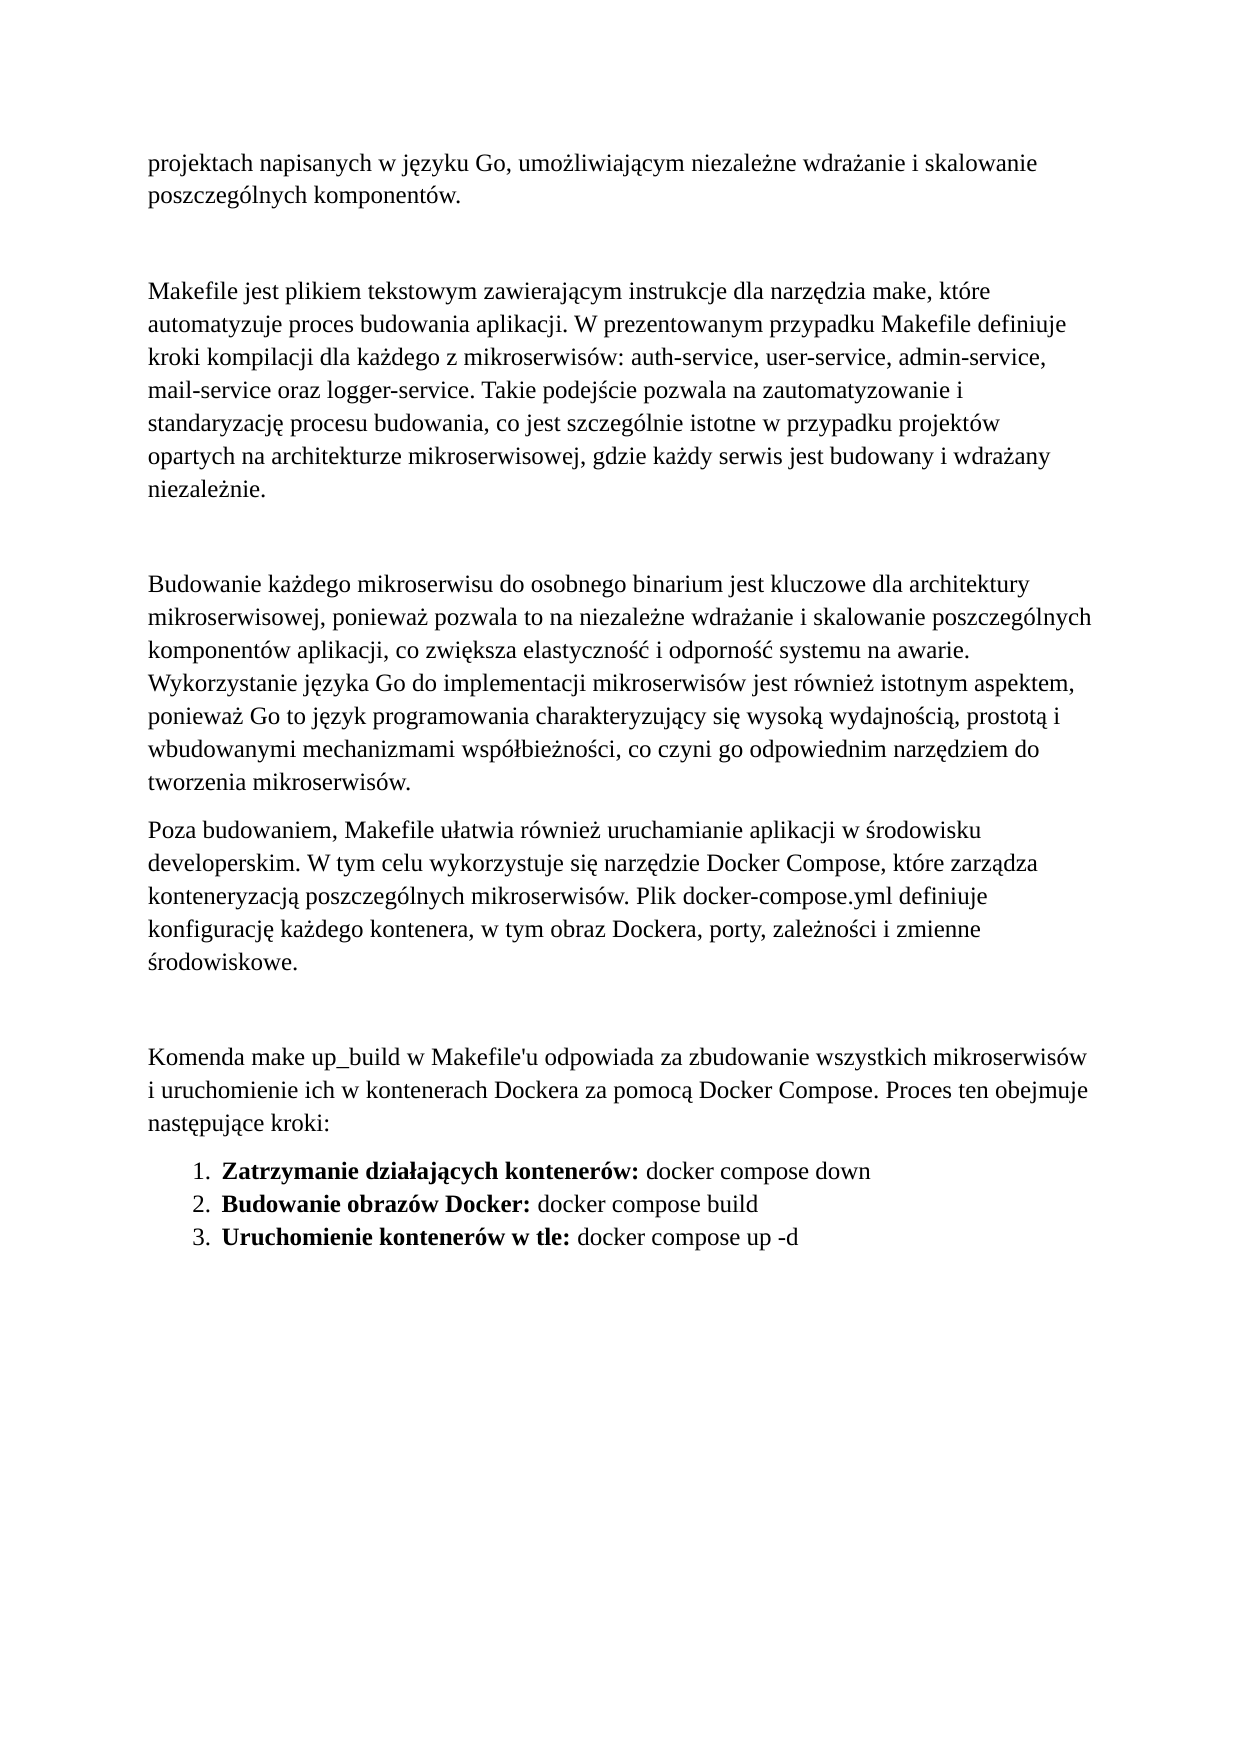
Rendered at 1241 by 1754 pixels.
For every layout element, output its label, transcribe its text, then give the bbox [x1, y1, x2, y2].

text Poza budowaniem, Makefile ułatwia również uruchamianie aplikacji w środowisku developerskim. W tym celu wykorzystuje się narzędzie Docker Compose, które zarządza konteneryzacją poszczególnych mikroserwisów. Plik docker-compose.yml definiuje konfigurację każdego kontenera, w tym obraz Dockera, porty, zależności i zmienne środowiskowe. [148, 815, 1093, 976]
list Uruchomienie kontenerów w tle: docker compose up -d [192, 1222, 1093, 1251]
text Makefile jest plikiem tekstowym zawierającym instrukcje dla narzędzia make, które automatyzuje proces budowania aplikacji. W prezentowanym przypadku Makefile definiuje kroki kompilacji dla każdego z mikroserwisów: auth-service, user-service, admin-service, mail-service oraz logger-service. Takie podejście pozwala na zautomatyzowanie i standaryzację procesu budowania, co jest szczególnie istotne w przypadku projektów opartych na architekturze mikroserwisowej, gdzie każdy serwis jest budowany i wdrażany niezależnie. [148, 276, 1093, 503]
list Budowanie obrazów Docker: docker compose build [192, 1189, 1093, 1218]
text Komenda make up_build w Makefile'u odpowiada za zbudowanie wszystkich mikroserwisów i uruchomienie ich w kontenerach Dockera za pomocą Docker Compose. Proces ten obejmuje następujące kroki: [148, 1042, 1093, 1137]
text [148, 148, 1093, 209]
text Budowanie każdego mikroserwisu do osobnego binarium jest kluczowe dla architektury mikroserwisowej, ponieważ pozwala to na niezależne wdrażanie i skalowanie poszczególnych komponentów aplikacji, co zwiększa elastyczność i odporność systemu na awarie. Wykorzystanie języka Go do implementacji mikroserwisów jest również istotnym aspektem, ponieważ Go to język programowania charakteryzujący się wysoką wydajnością, prostotą i wbudowanymi mechanizmami współbieżności, co czyni go odpowiednim narzędziem do tworzenia mikroserwisów. [148, 569, 1093, 796]
list Zatrzymanie działających kontenerów: docker compose down [192, 1156, 1093, 1184]
